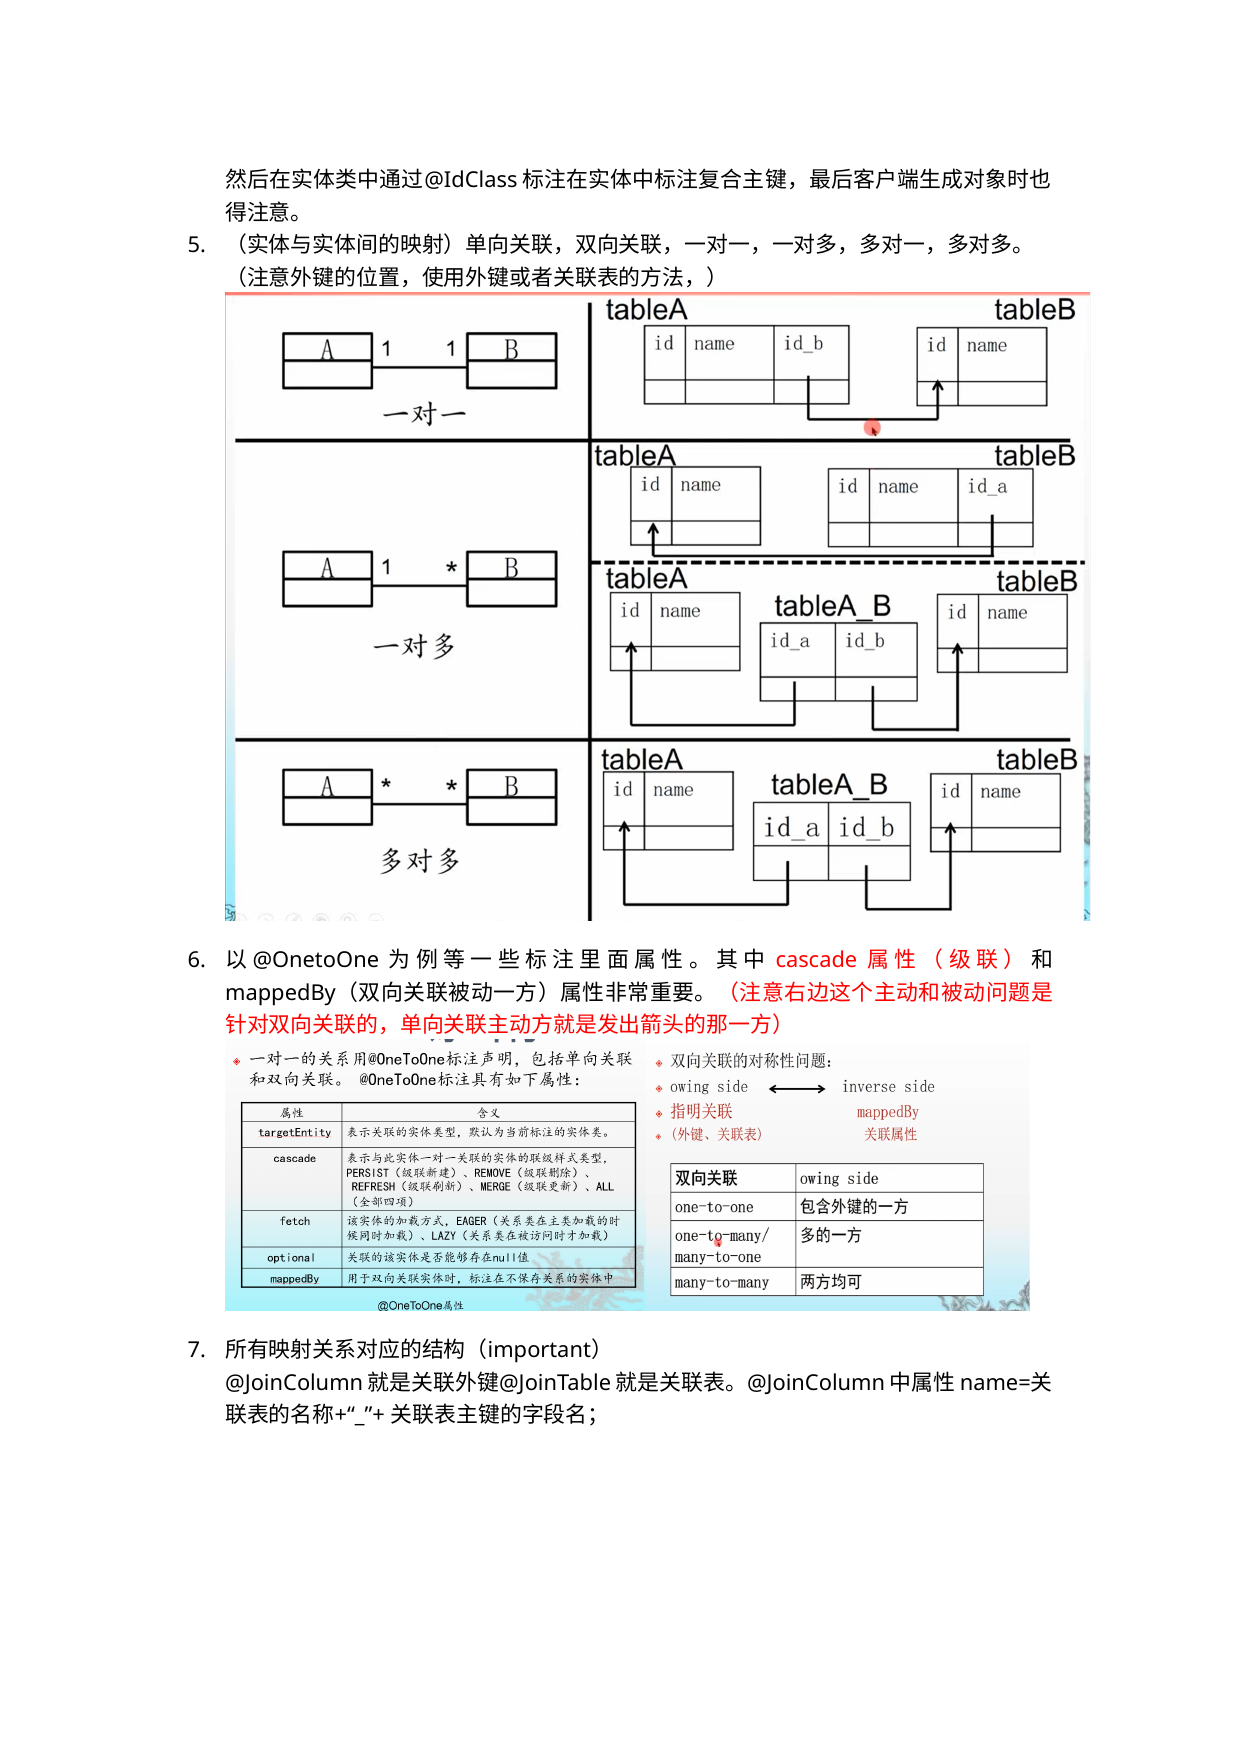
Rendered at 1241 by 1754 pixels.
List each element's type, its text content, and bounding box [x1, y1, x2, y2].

list 然后在实体类中通过@IdClass标注在实体中标注复合主键，最后客户端生成对象时也得注意。 [225, 162, 1053, 227]
picture [225, 1039, 1030, 1311]
list 所有映射关系对应的结构（important） [187, 1332, 1053, 1364]
list @JoinColumn就是关联外键@JoinTable就是关联表。@JoinColumn中属性name=关联表的名称+“_”+ 关联表主键的字段名； [225, 1364, 1053, 1429]
list （注意外键的位置，使用外键或者关联表的方法，） [225, 259, 1053, 292]
picture [225, 292, 1091, 921]
list （实体与实体间的映射）单向关联，双向关联，一对一，一对多，多对一，多对多。 [187, 227, 1053, 259]
list 以@OnetoOne为例等一些标注里面属性。其中cascade属性（级联）和mappedBy（双向关联被动一方）属性非常重要。（注意右边这个主动和被动问题是针对双向关联的，单向关联主动方就是发出箭头的那一方） [187, 942, 1053, 1039]
